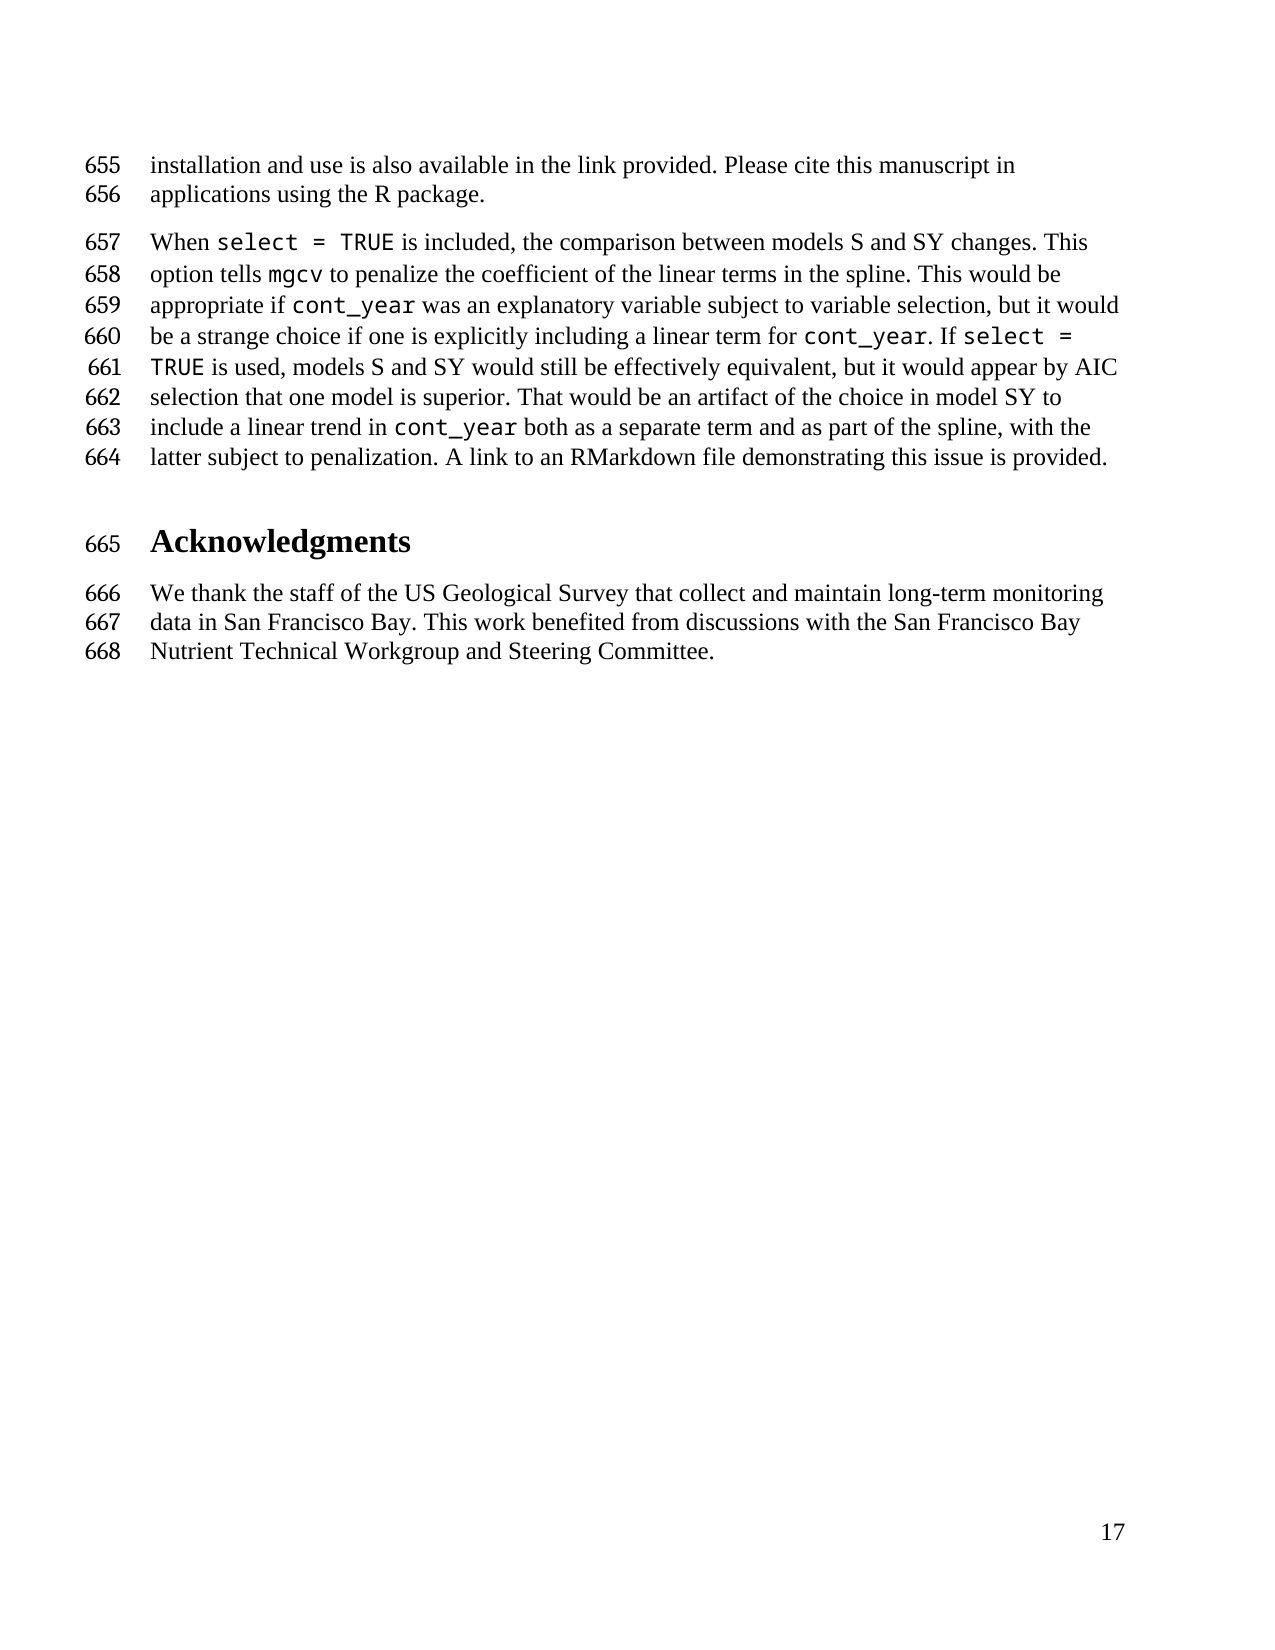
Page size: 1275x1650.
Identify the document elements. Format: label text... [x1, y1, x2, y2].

text When select = TRUE is included, the comparison between models S and SY changes. This option tells mgcv to penalize the coefficient of the linear terms in the spline. This would be appropriate if cont_year was an explanatory variable subject to variable selection, but it would be a strange choice if one is explicitly including a linear term for cont_year. If select = TRUE is used, models S and SY would still be effectively equivalent, but it would appear by AIC selection that one model is superior. That would be an artifact of the choice in model SY to include a linear trend in cont_year both as a separate term and as part of the spline, with the latter subject to penalization. A link to an RMarkdown file demonstrating this issue is provided. [150, 226, 1125, 471]
subtitle Acknowledgments [150, 521, 1125, 559]
text We thank the staff of the US Geological Survey that collect and maintain long-term monitoring data in San Francisco Bay. This work benefited from discussions with the San Francisco Bay Nutrient Technical Workgroup and Steering Committee. [150, 578, 1125, 664]
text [150, 150, 1125, 207]
